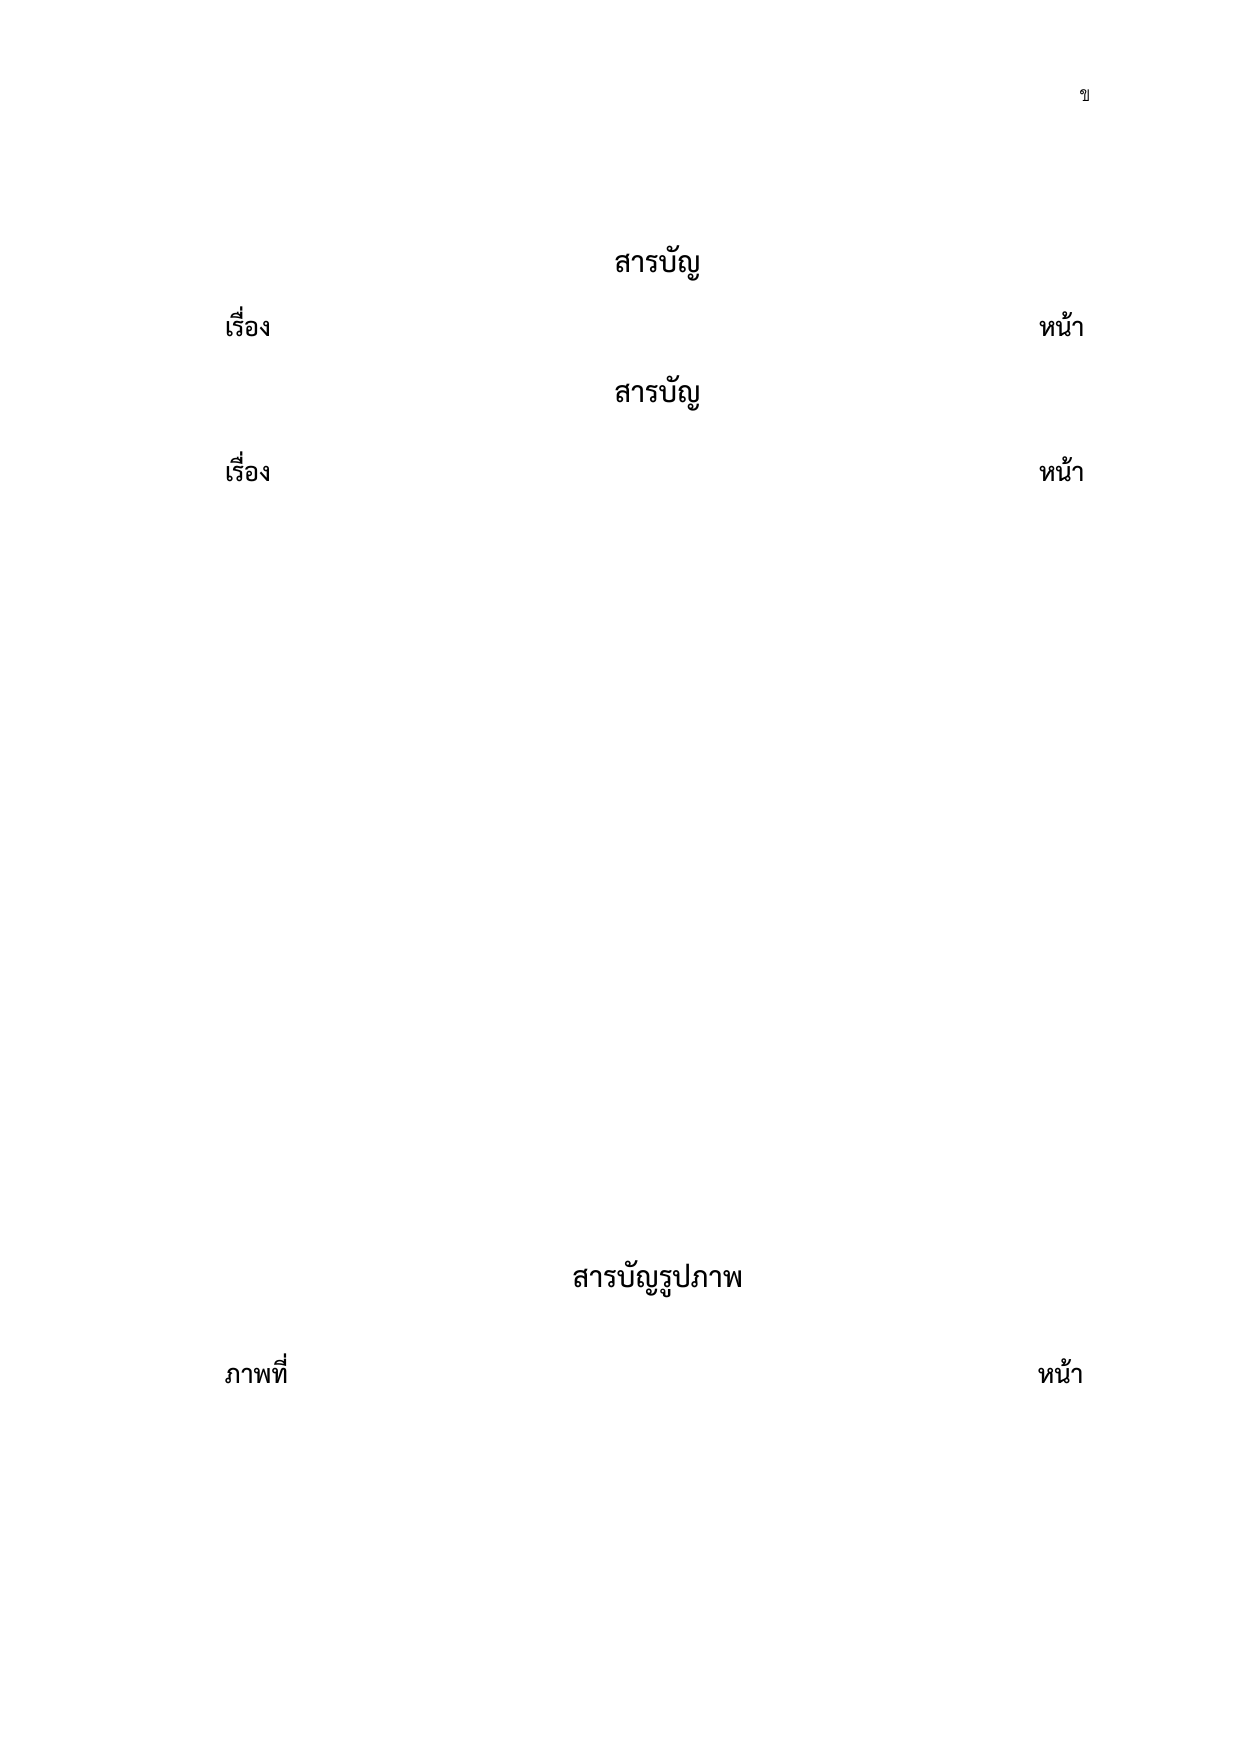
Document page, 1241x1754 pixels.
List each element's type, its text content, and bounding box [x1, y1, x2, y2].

text สารบัญ [225, 362, 1090, 427]
text เรื่อง หน้า [225, 442, 1090, 507]
subtitle สารบัญรูปภาพ [225, 1247, 1090, 1312]
text ภาพที่ หน้า [225, 1344, 1090, 1409]
text เรื่อง หน้า [225, 297, 1090, 362]
subtitle สารบัญ [225, 232, 1090, 297]
